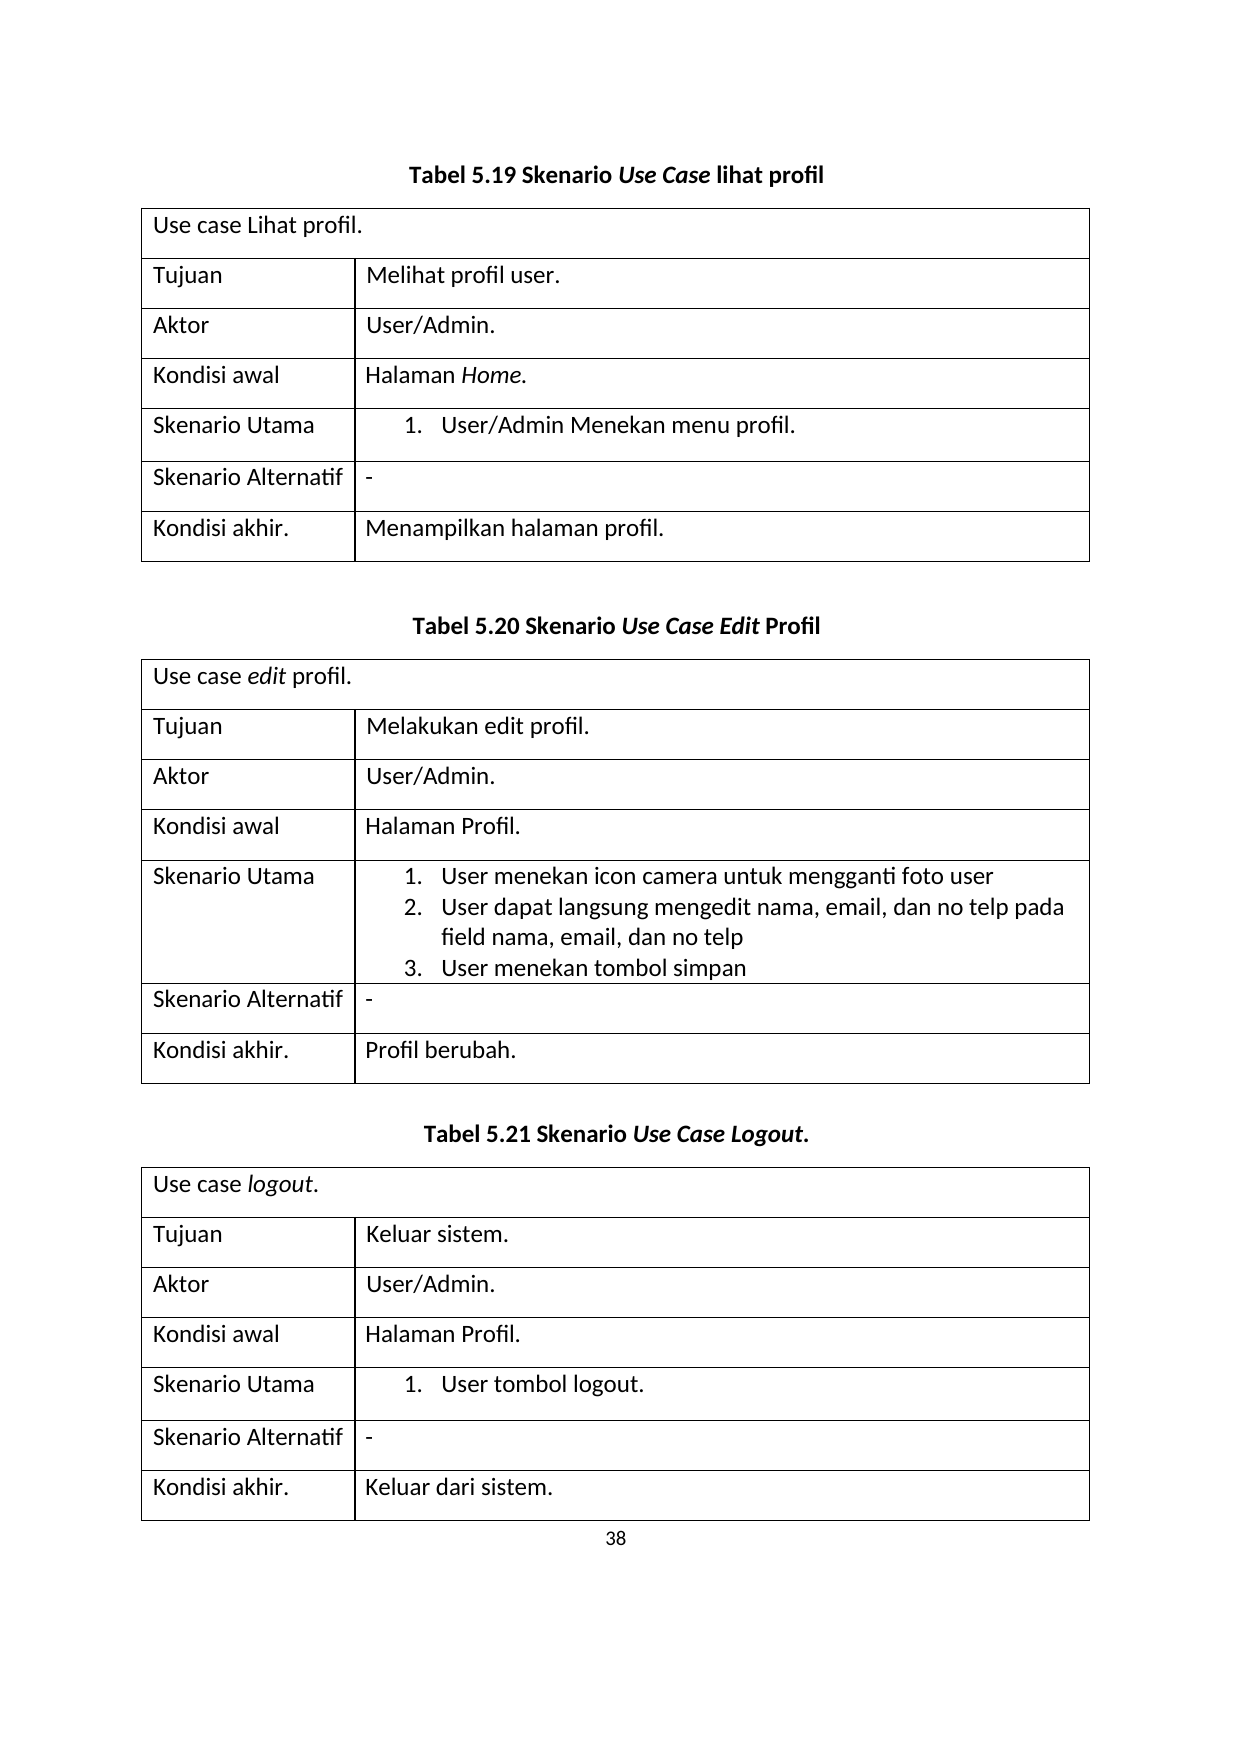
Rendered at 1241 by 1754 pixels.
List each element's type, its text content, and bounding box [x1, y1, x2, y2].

table_cell User/Admin. [356, 1268, 1089, 1317]
table_cell User/Admin. [356, 760, 1089, 809]
table_cell Aktor [142, 309, 354, 358]
table_header Use case Lihat profil. [142, 209, 1089, 258]
table_cell Tujuan [142, 259, 354, 308]
table_cell Kondisi awal [142, 810, 354, 859]
table_cell Aktor [142, 760, 354, 809]
table_cell Skenario Alternatif [142, 462, 354, 511]
table_cell User/Admin. [356, 309, 1089, 358]
table_cell Melihat profil user. [356, 259, 1089, 308]
table_cell User/Admin Menekan menu profil. [356, 409, 1089, 461]
text Tabel 5.21 Skenario Use Case Logout. [141, 1118, 1092, 1149]
table_header Use case edit profil. [142, 660, 1089, 709]
table_cell - [356, 462, 1089, 511]
table_cell Halaman Home. [356, 359, 1089, 408]
table_cell Kondisi awal [142, 1318, 354, 1367]
text Tabel 5.19 Skenario Use Case lihat profil [141, 159, 1092, 189]
table_cell User menekan icon camera untuk mengganti foto user User dapat langsung mengedit nama, email, dan no telp pada field nama, email, dan no telp User menekan tombol simpan [356, 861, 1089, 983]
table_cell Tujuan [142, 710, 354, 759]
table_cell Keluar dari sistem. [356, 1471, 1089, 1520]
table_cell Halaman Profil. [356, 1318, 1089, 1367]
table_cell Skenario Utama [142, 861, 354, 983]
table_cell Menampilkan halaman profil. [356, 512, 1089, 561]
table_cell Skenario Alternatif [142, 1421, 354, 1470]
table_cell Kondisi akhir. [142, 1471, 354, 1520]
table_cell Tujuan [142, 1218, 354, 1267]
table_cell Skenario Utama [142, 1368, 354, 1419]
table_cell Skenario Utama [142, 409, 354, 461]
table_cell Halaman Profil. [356, 810, 1089, 859]
table_cell - [356, 1421, 1089, 1470]
table_cell Kondisi akhir. [142, 512, 354, 561]
text Tabel 5.20 Skenario Use Case Edit Profil [141, 610, 1092, 641]
table_cell Melakukan edit profil. [356, 710, 1089, 759]
table_cell - [356, 984, 1089, 1033]
table_cell Aktor [142, 1268, 354, 1317]
table_cell Profil berubah. [356, 1034, 1089, 1083]
table_cell Kondisi akhir. [142, 1034, 354, 1083]
table_cell User tombol logout. [356, 1368, 1089, 1419]
table_header Use case logout. [142, 1168, 1089, 1217]
table_cell Keluar sistem. [356, 1218, 1089, 1267]
table_cell Skenario Alternatif [142, 984, 354, 1033]
table_cell Kondisi awal [142, 359, 354, 408]
